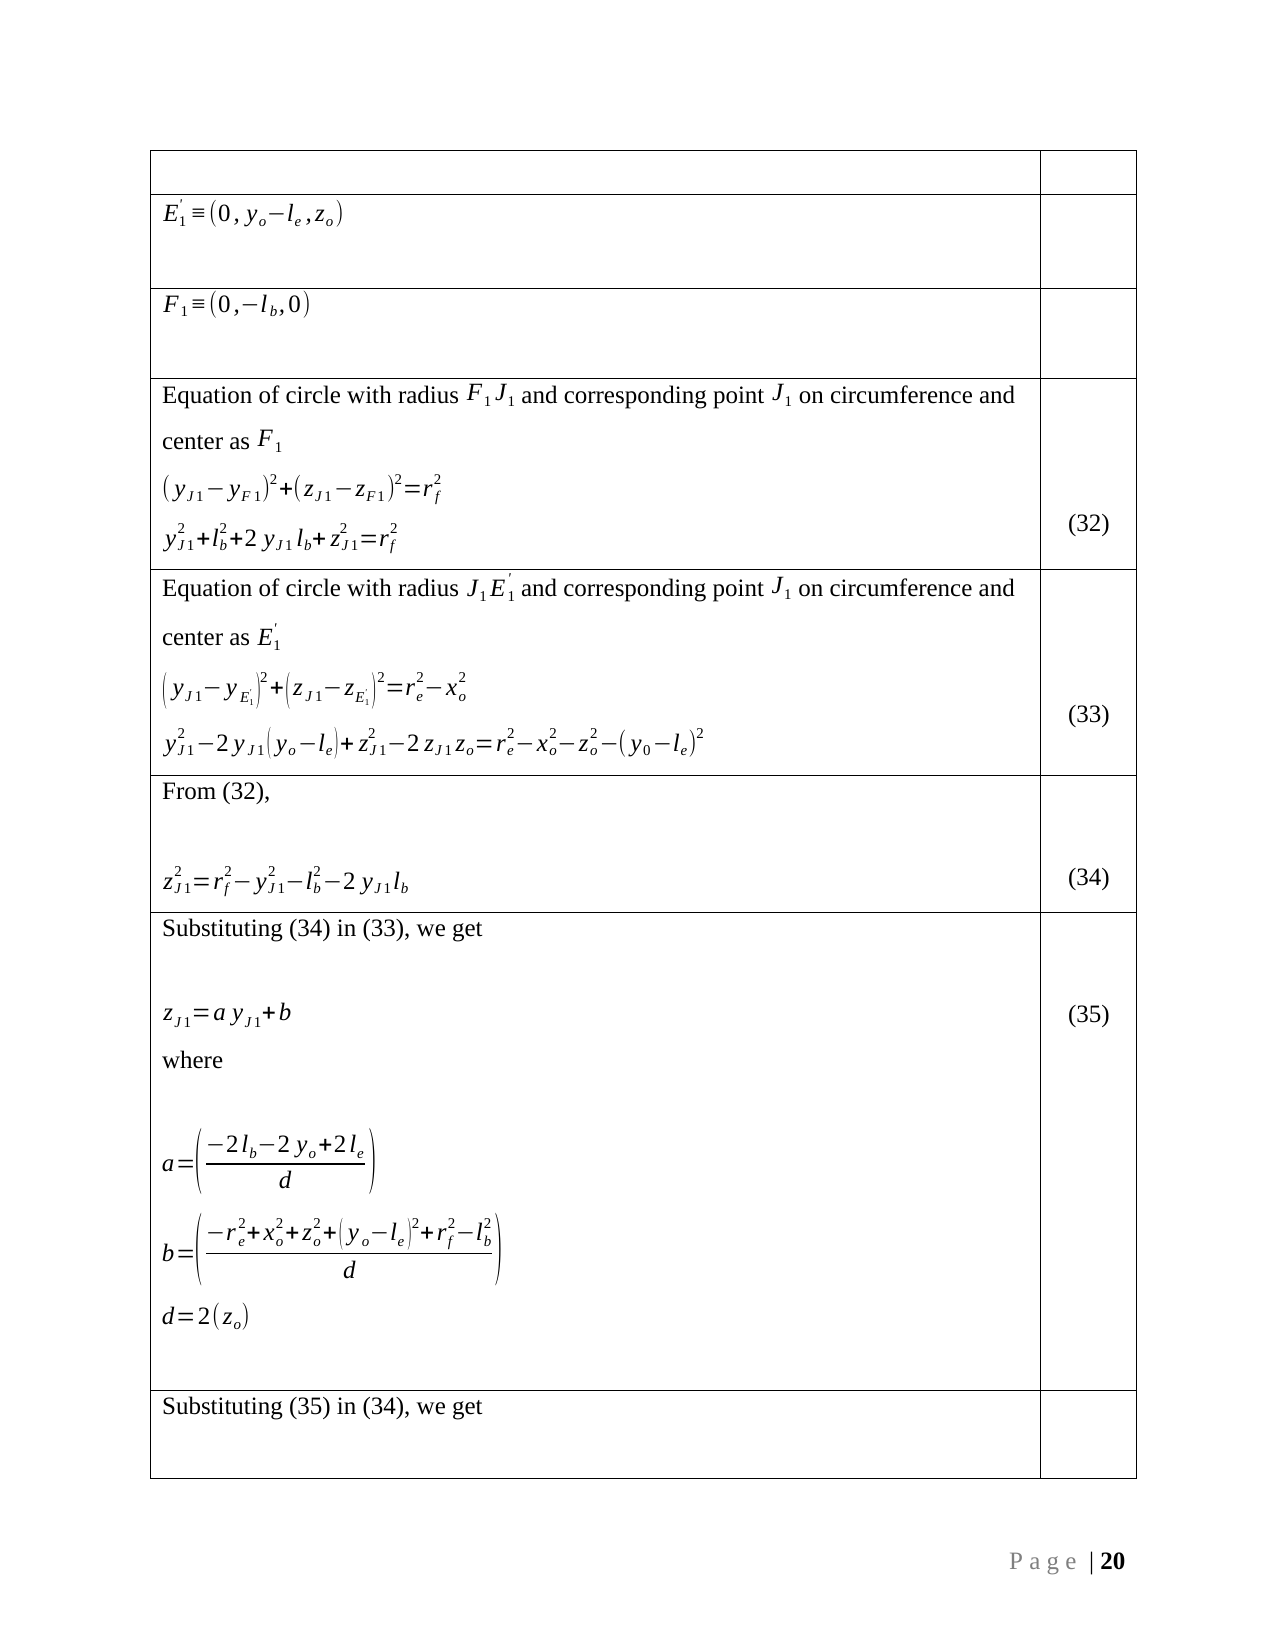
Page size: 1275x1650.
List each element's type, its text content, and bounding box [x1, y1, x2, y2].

table_cell [151, 151, 1040, 194]
table_cell From (32), [151, 776, 1040, 912]
table_cell Equation of circle with radius and corresponding point on circumference and center as [151, 379, 1040, 569]
table_cell [1041, 289, 1136, 378]
table_cell [1041, 1391, 1136, 1477]
table_cell [1041, 151, 1136, 194]
table_cell (35) [1041, 913, 1136, 1390]
table_cell Equation of circle with radius and corresponding point on circumference and center as [151, 570, 1040, 775]
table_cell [151, 1391, 1040, 1477]
table_cell [151, 289, 1040, 378]
table_cell Substituting (34) in (33), we get where [151, 913, 1040, 1390]
table_cell (34) [1041, 776, 1136, 912]
table_cell (33) [1041, 570, 1136, 775]
table_cell [151, 195, 1040, 287]
table_cell [1041, 195, 1136, 287]
table_cell (32) [1041, 379, 1136, 569]
